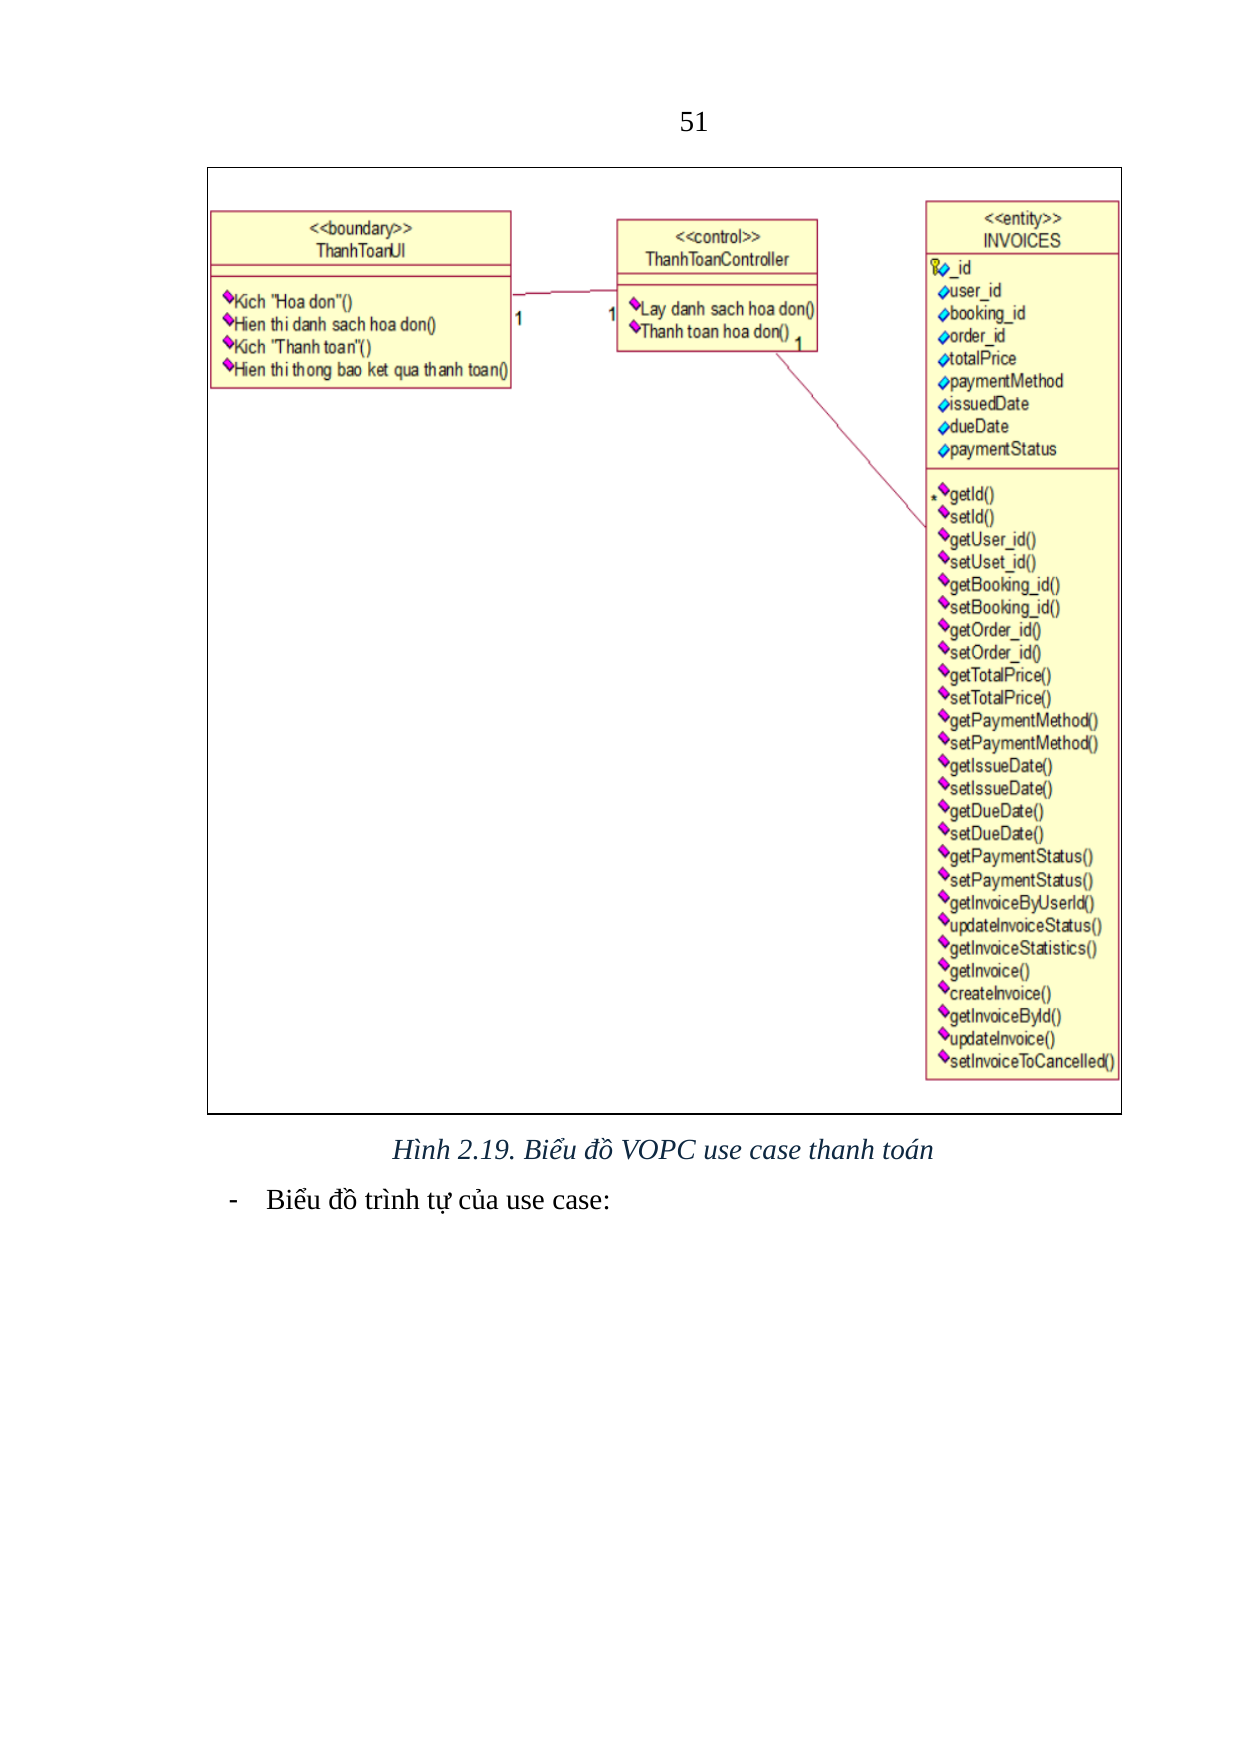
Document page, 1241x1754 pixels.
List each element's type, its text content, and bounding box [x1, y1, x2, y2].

picture [208, 190, 1121, 1084]
list Biểu đồ trình tự của use case: [228, 1182, 1122, 1216]
